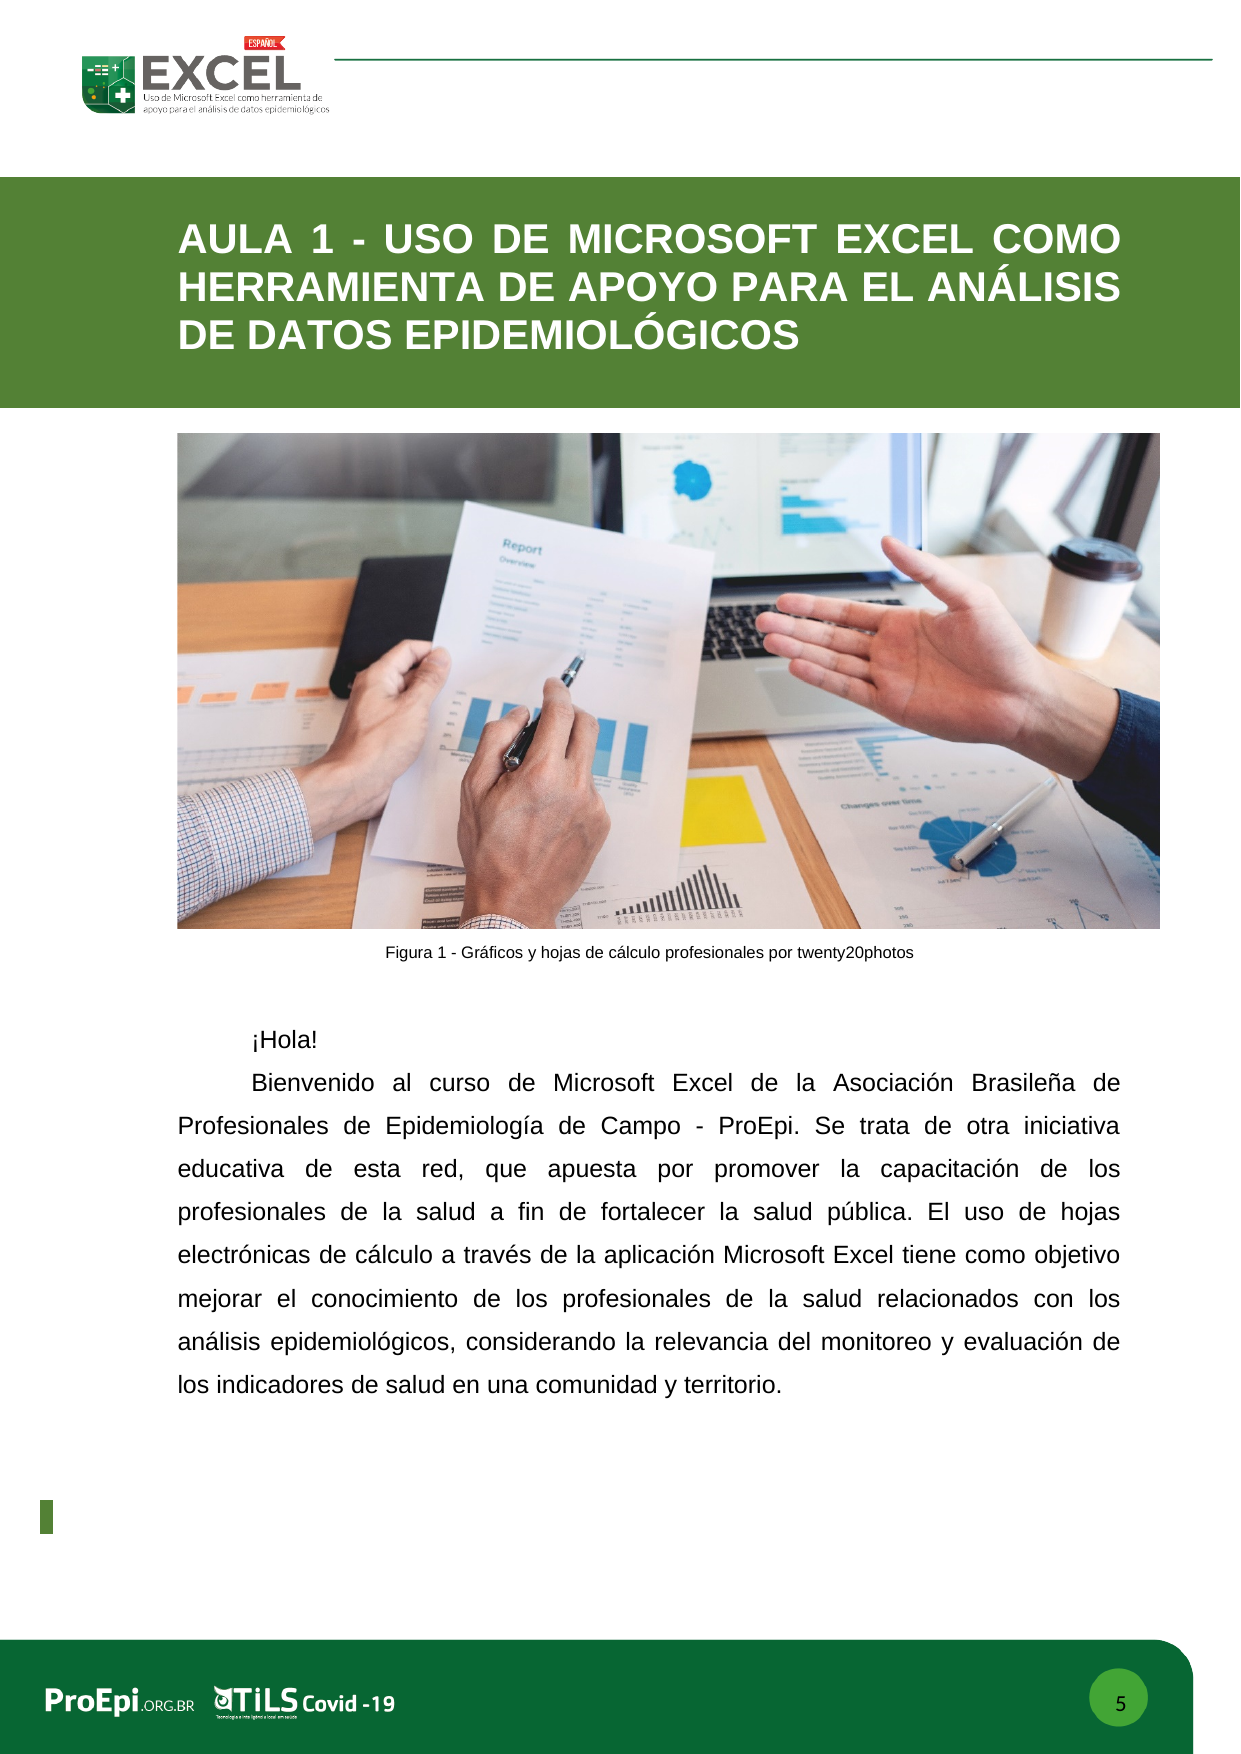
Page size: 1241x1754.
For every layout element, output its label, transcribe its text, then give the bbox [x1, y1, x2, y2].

picture [0, 1425, 1238, 1754]
table_header [0, 177, 1240, 408]
table_cell Figura 1 - Gráficos y hojas de cálculo profesionales por twenty20photos [0, 409, 1240, 1000]
picture [177, 433, 1160, 929]
table_cell ¡Hola! Bienvenido al curso de Microsoft Excel de la Asociación Brasileña de Profesionales de Epidemiología de Campo - ProEpi. Se trata de otra iniciativa educativa de esta red, que apuesta por promover la capacitación de los profesionales de la salud a fin de fortalecer la salud pública. El uso de hojas electrónicas de cálculo a través de la aplicación Microsoft Excel tiene como objetivo mejorar el conocimiento de los profesionales de la salud relacionados con los análisis epidemiológicos, considerando la relevancia del monitoreo y evaluación de los indicadores de salud en una comunidad y territorio. [0, 1000, 1240, 1425]
picture [0, 5, 1238, 177]
